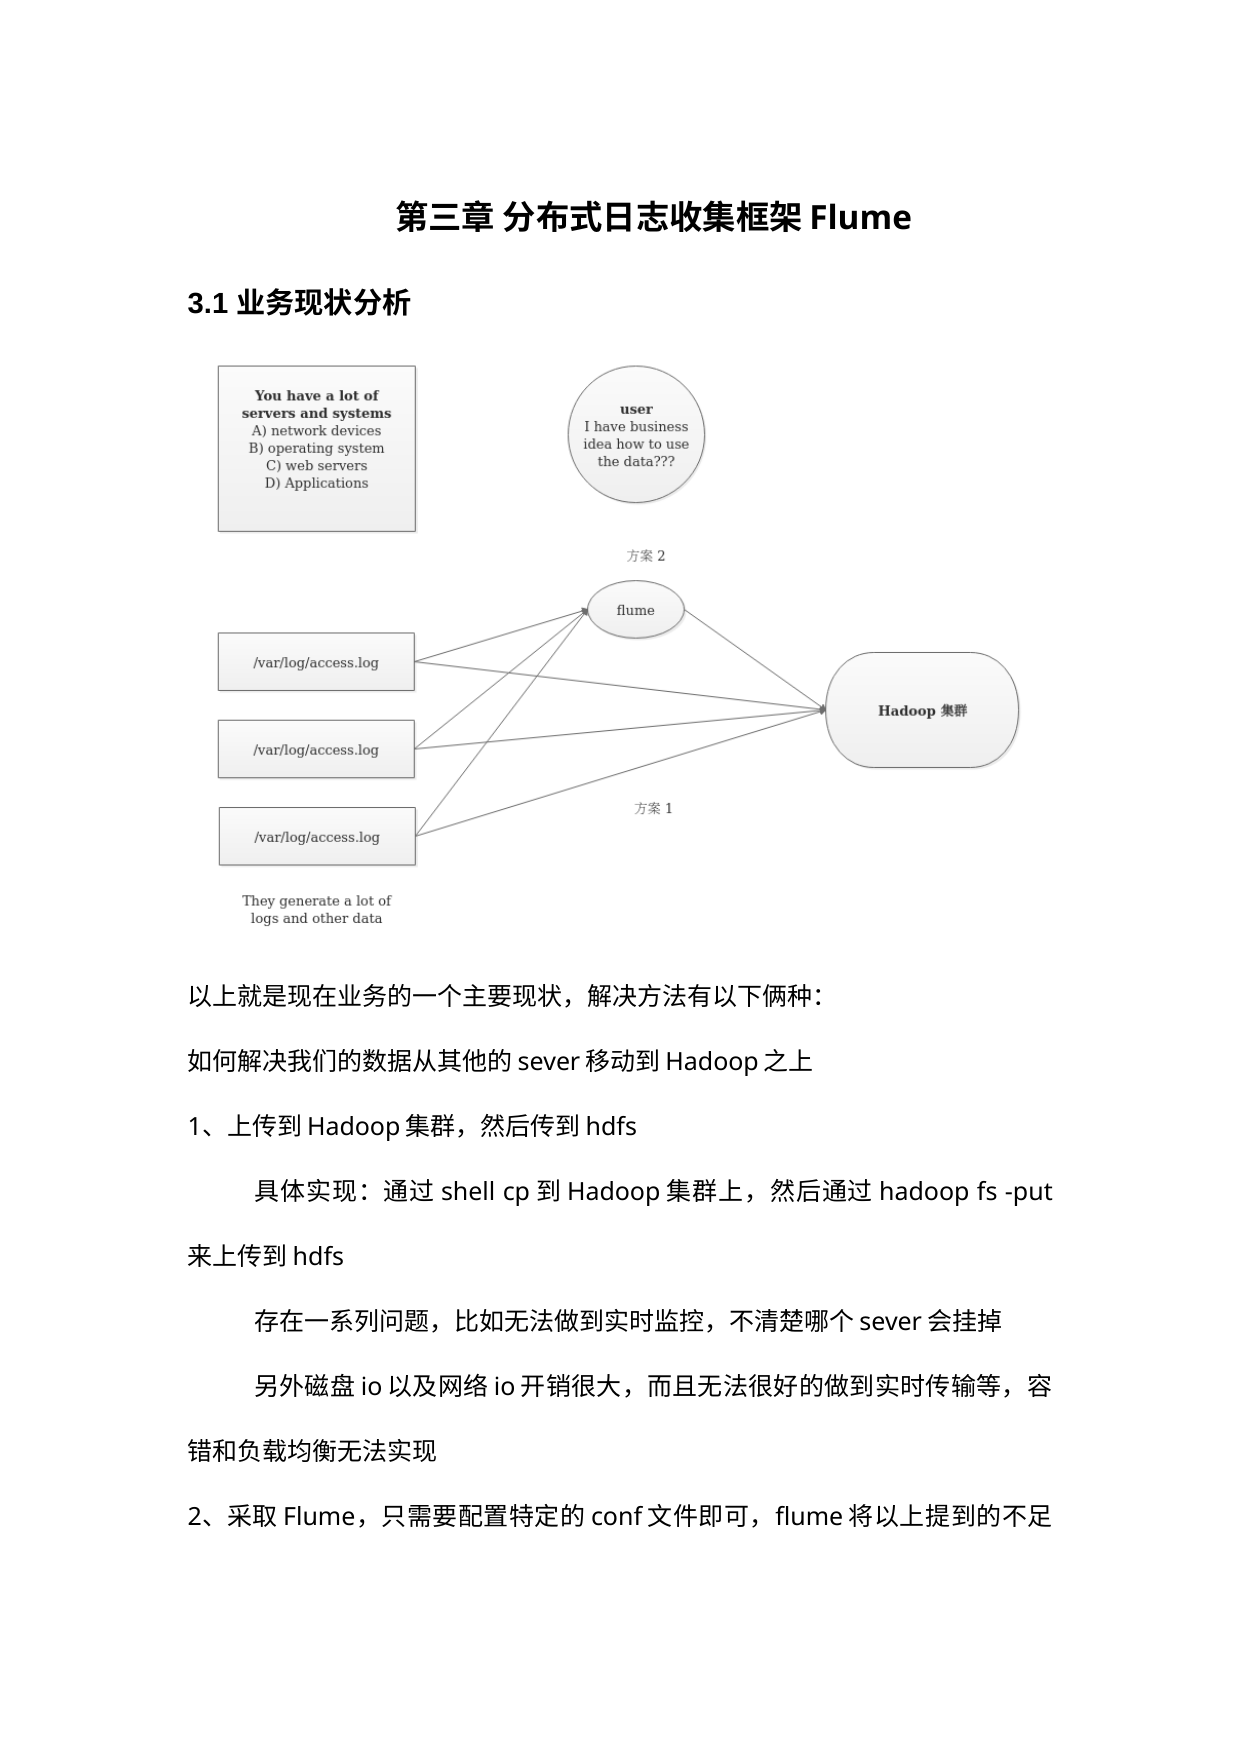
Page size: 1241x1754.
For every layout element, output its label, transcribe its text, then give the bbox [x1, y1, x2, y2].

text 存在一系列问题，比如无法做到实时监控，不清楚哪个sever会挂掉 [187, 1287, 1053, 1352]
picture [187, 344, 1052, 961]
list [187, 1482, 1053, 1547]
text 以上就是现在业务的一个主要现状，解决方法有以下俩种： [187, 962, 1053, 1027]
text 如何解决我们的数据从其他的sever移动到Hadoop之上 [187, 1027, 1053, 1092]
list 上传到Hadoop集群，然后传到hdfs [187, 1092, 1053, 1157]
text 具体实现：通过shell cp到Hadoop集群上，然后通过hadoop fs -put来上传到hdfs [187, 1157, 1053, 1287]
subtitle 3.1 业务现状分析 [187, 269, 1053, 334]
subtitle 第三章 分布式日志收集框架Flume [187, 183, 1053, 248]
text 另外磁盘io以及网络io开销很大，而且无法很好的做到实时传输等，容错和负载均衡无法实现 [187, 1352, 1053, 1482]
